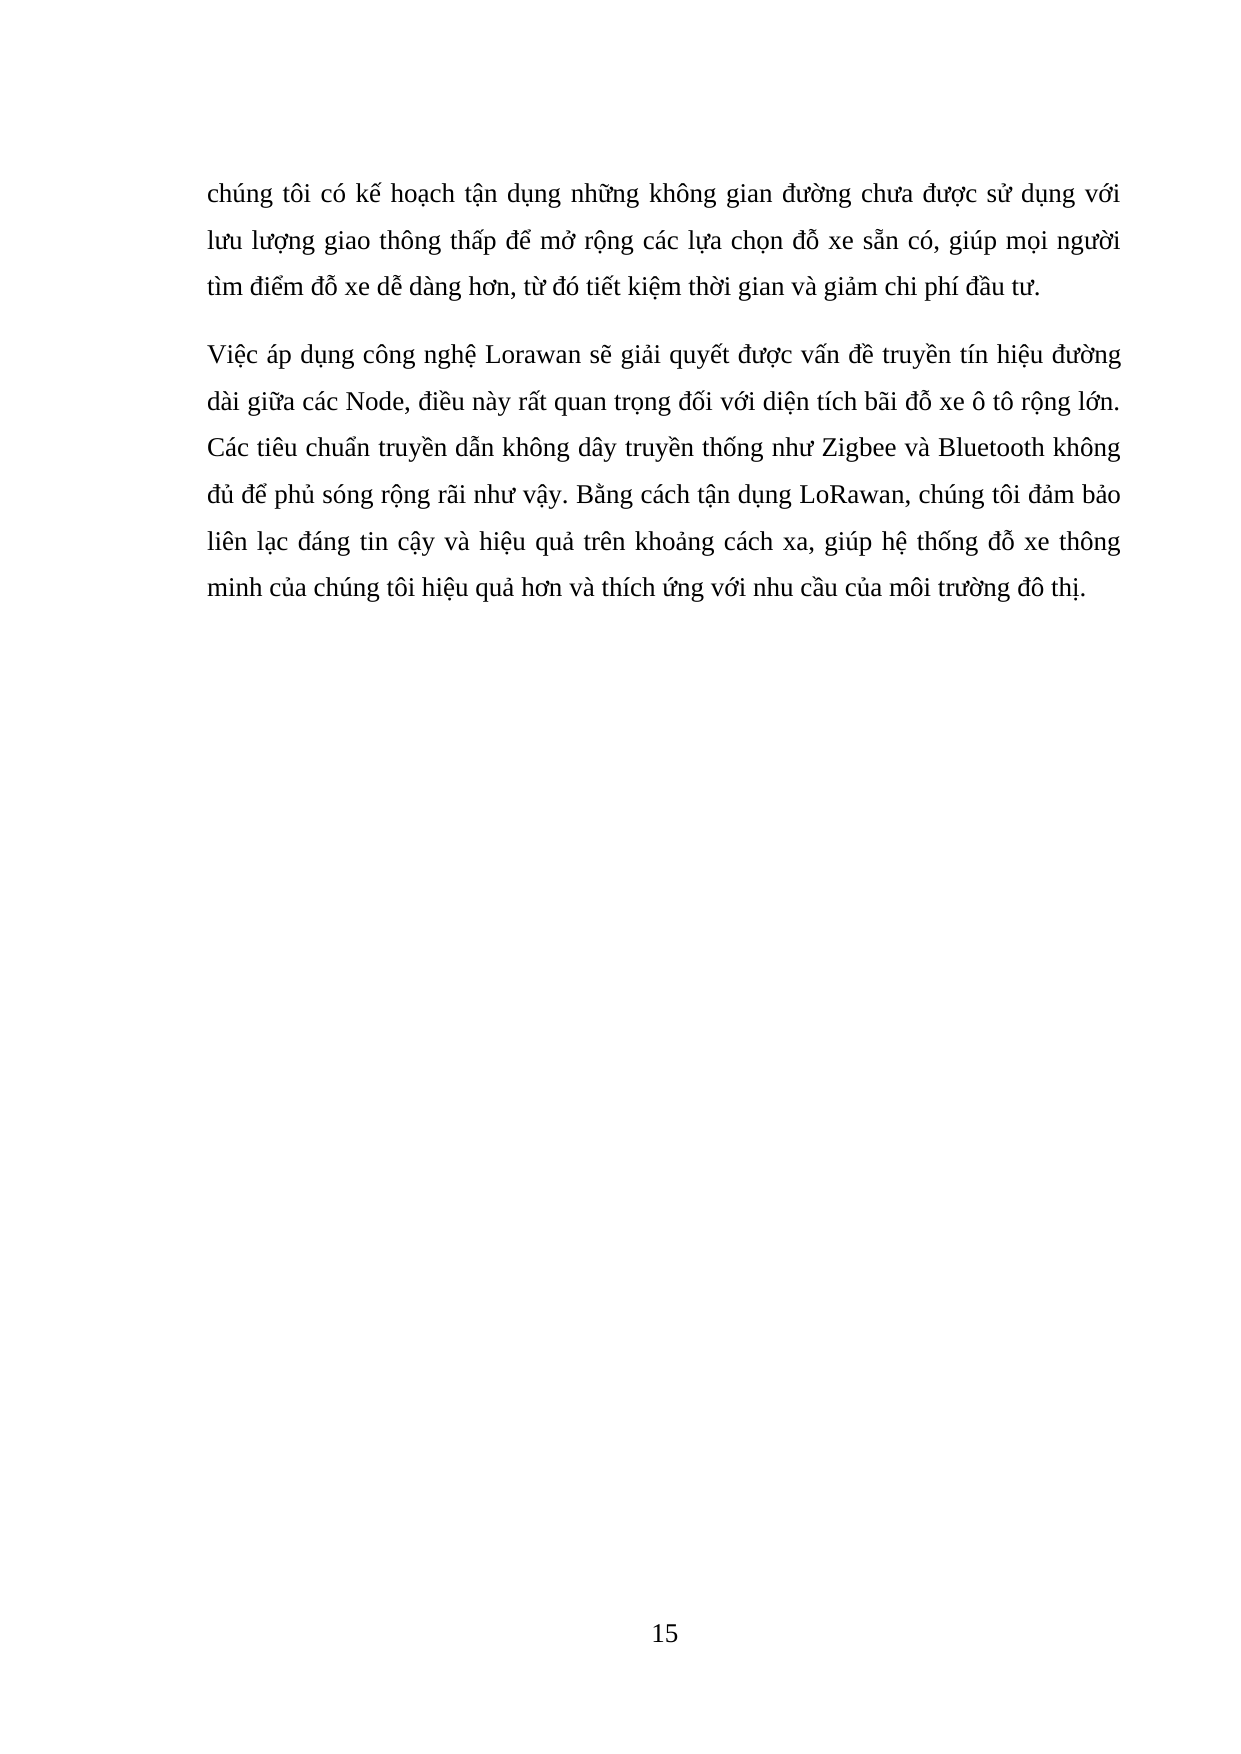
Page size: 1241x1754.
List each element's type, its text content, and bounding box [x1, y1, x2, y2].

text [207, 177, 1122, 302]
text Việc áp dụng công nghệ Lorawan sẽ giải quyết được vấn đề truyền tín hiệu đường dài giữa các Node, điều này rất quan trọng đối với diện tích bãi đỗ xe ô tô rộng lớn. Các tiêu chuẩn truyền dẫn không dây truyền thống như Zigbee và Bluetooth không đủ để phủ sóng rộng rãi như vậy. Bằng cách tận dụng LoRawan, chúng tôi đảm bảo liên lạc đáng tin cậy và hiệu quả trên khoảng cách xa, giúp hệ thống đỗ xe thông minh của chúng tôi hiệu quả hơn và thích ứng với nhu cầu của môi trường đô thị. [207, 338, 1122, 602]
